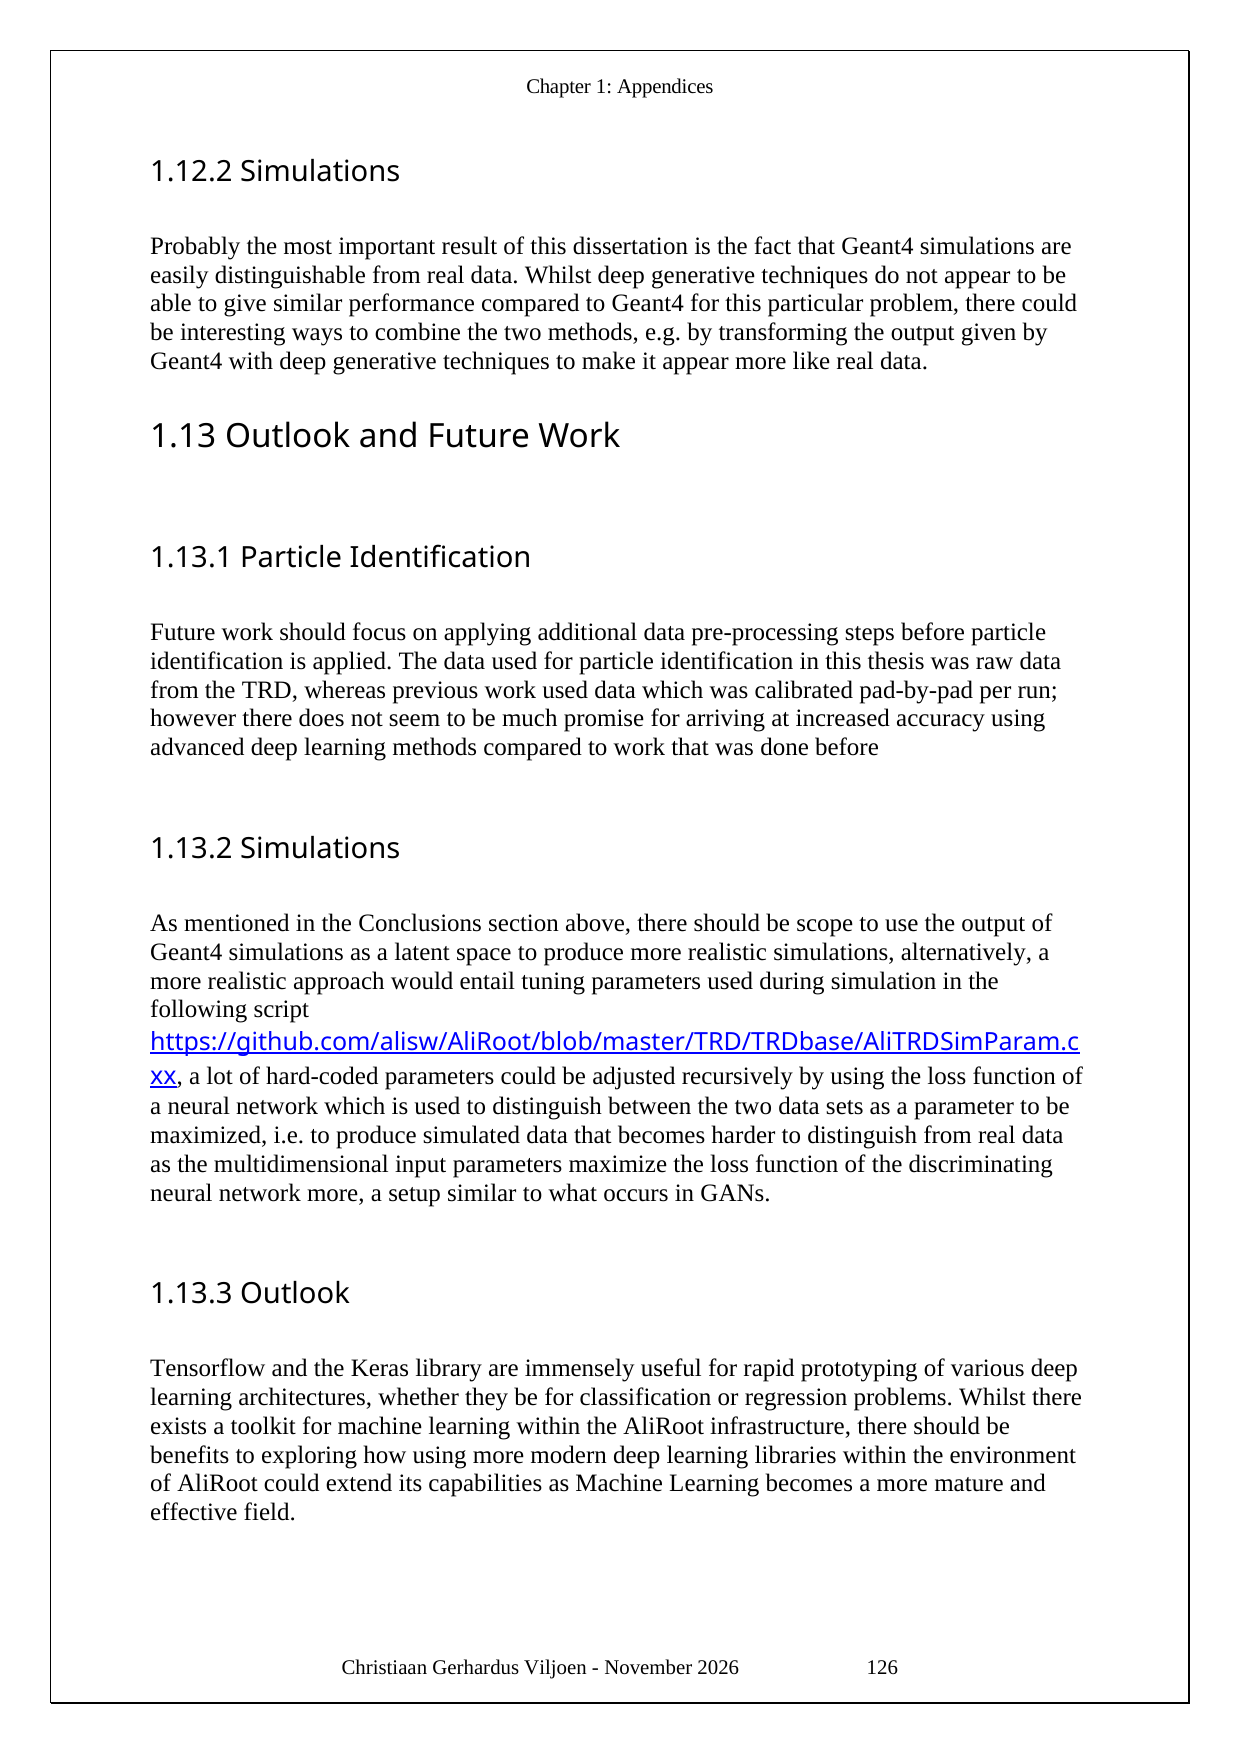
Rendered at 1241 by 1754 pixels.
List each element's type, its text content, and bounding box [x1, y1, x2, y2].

text Future work should focus on applying additional data pre-processing steps before particle identification is applied. The data used for particle identification in this thesis was raw data from the TRD, whereas previous work used data which was calibrated pad-by-pad per run; however there does not seem to be much promise for arriving at increased accuracy using advanced deep learning methods compared to work that was done before [150, 617, 1089, 761]
subtitle Simulations [150, 827, 1089, 867]
subtitle Outlook and Future Work [150, 412, 1089, 458]
subtitle Simulations [150, 150, 1089, 190]
subtitle Outlook [150, 1273, 1089, 1312]
text As mentioned in the Conclusions section above, there should be scope to use the output of Geant4 simulations as a latent space to produce more realistic simulations, alternatively, a more realistic approach would entail tuning parameters used during simulation in the following script https://github.com/alisw/AliRoot/blob/master/TRD/TRDbase/AliTRDSimParam.cxx, a lot of hard-coded parameters could be adjusted recursively by using the loss function of a neural network which is used to distinguish between the two data sets as a parameter to be maximized, i.e. to produce simulated data that becomes harder to distinguish from real data as the multidimensional input parameters maximize the loss function of the discriminating neural network more, a setup similar to what occurs in GANs. [150, 908, 1089, 1206]
text Probably the most important result of this dissertation is the fact that Geant4 simulations are easily distinguishable from real data. Whilst deep generative techniques do not appear to be able to give similar performance compared to Geant4 for this particular problem, there could be interesting ways to combine the two methods, e.g. by transforming the output given by Geant4 with deep generative techniques to make it appear more like real data. [150, 231, 1089, 375]
text Tensorflow and the Keras library are immensely useful for rapid prototyping of various deep learning architectures, whether they be for classification or regression problems. Whilst there exists a toolkit for machine learning within the AliRoot infrastructure, there should be benefits to exploring how using more modern deep learning libraries within the environment of AliRoot could extend its capabilities as Machine Learning becomes a more mature and effective field. [150, 1353, 1089, 1526]
subtitle Particle Identification [150, 536, 1089, 576]
